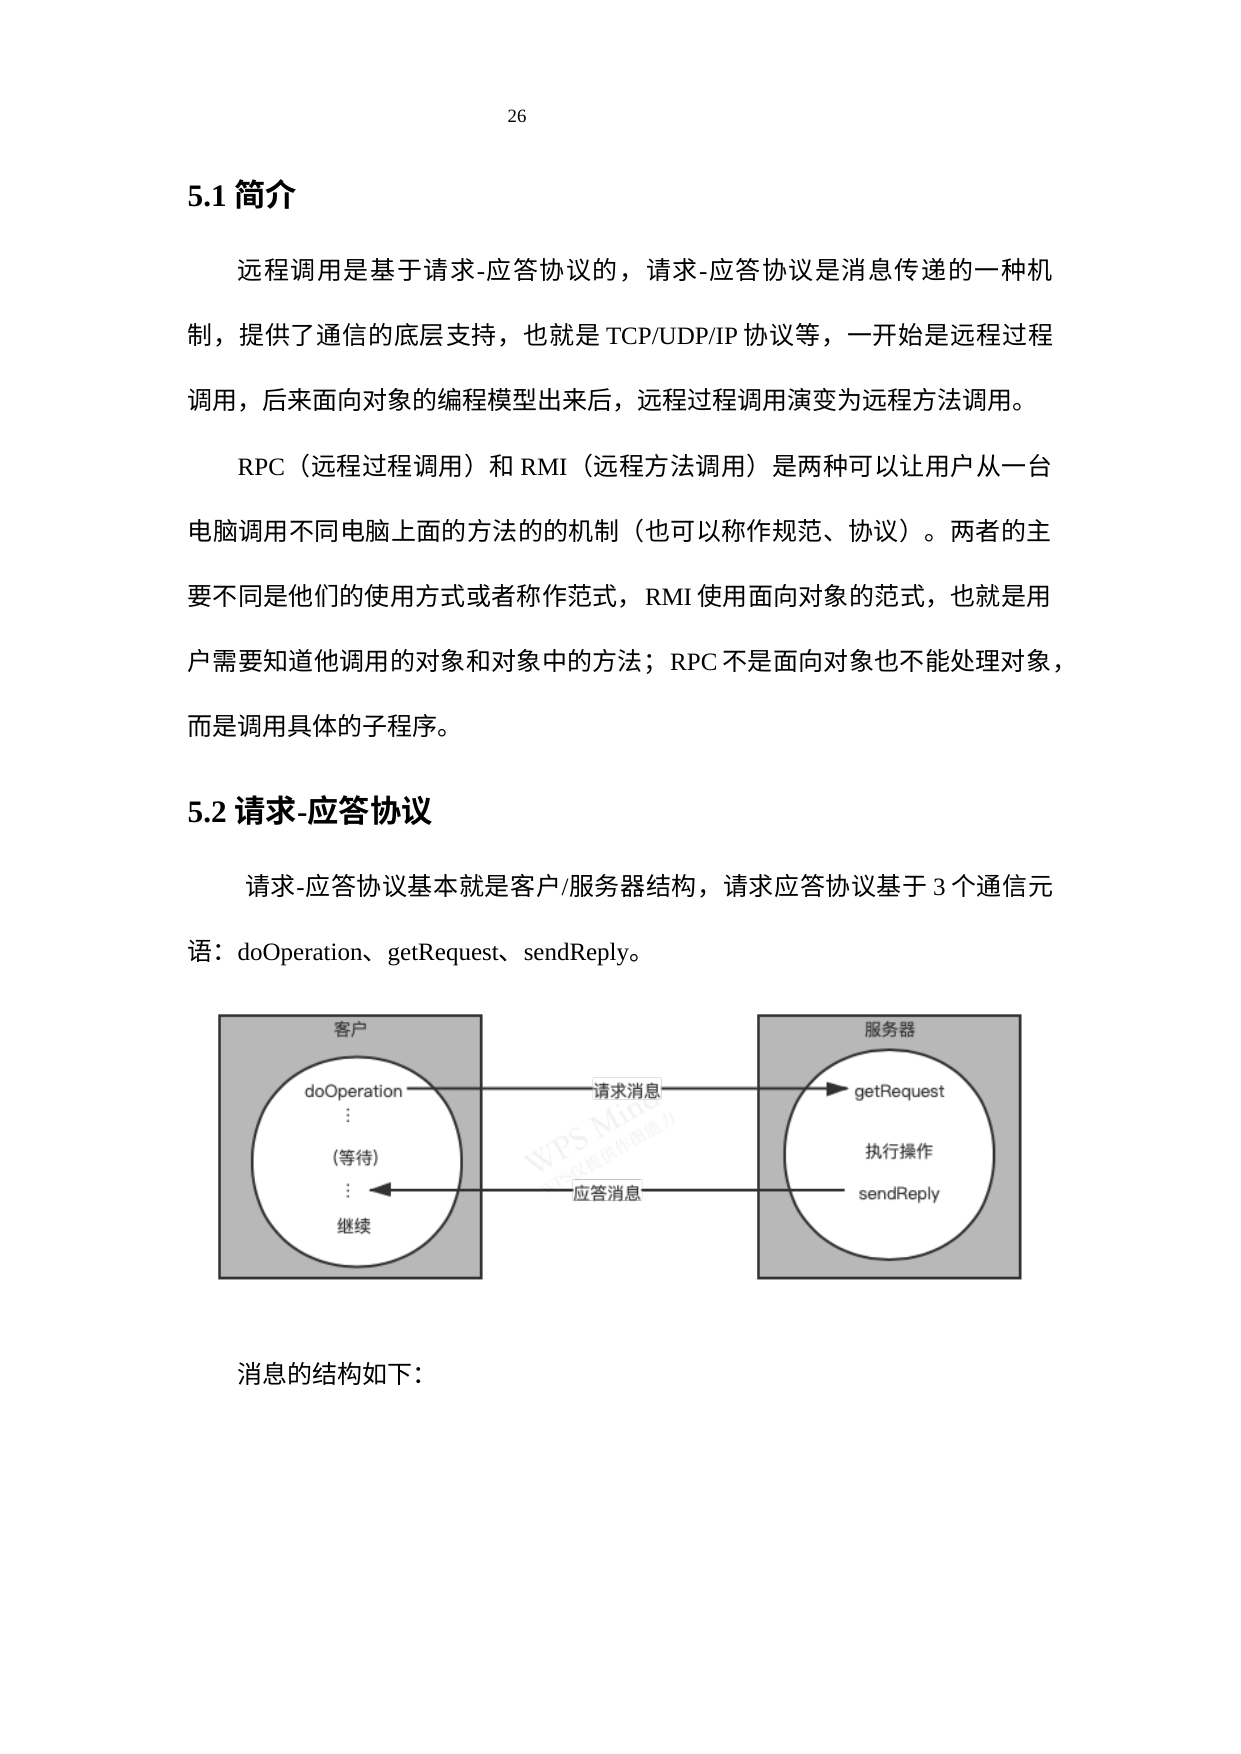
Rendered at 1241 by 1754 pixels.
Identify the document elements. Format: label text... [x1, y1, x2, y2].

text 消息的结构如下： [187, 1341, 1053, 1406]
subtitle 5.2 请求-应答协议 [187, 778, 1053, 843]
text 请求-应答协议基本就是客户/服务器结构，请求应答协议基于3个通信元语：doOperation、getRequest、sendReply。 [187, 854, 1053, 983]
text 远程调用是基于请求-应答协议的，请求-应答协议是消息传递的一种机制，提供了通信的底层支持，也就是TCP/UDP/IP协议等，一开始是远程过程调用，后来面向对象的编程模型出来后，远程过程调用演变为远程方法调用。 [187, 237, 1053, 432]
text RPC（远程过程调用）和RMI（远程方法调用）是两种可以让用户从一台电脑调用不同电脑上面的方法的的机制（也可以称作规范、协议）。两者的主要不同是他们的使用方式或者称作范式，RMI使用面向对象的范式，也就是用户需要知道他调用的对象和对象中的方法；RPC不是面向对象也不能处理对象，而是调用具体的子程序。 [187, 432, 1053, 757]
picture [187, 983, 1053, 1311]
subtitle 5.1 简介 [187, 162, 1053, 227]
